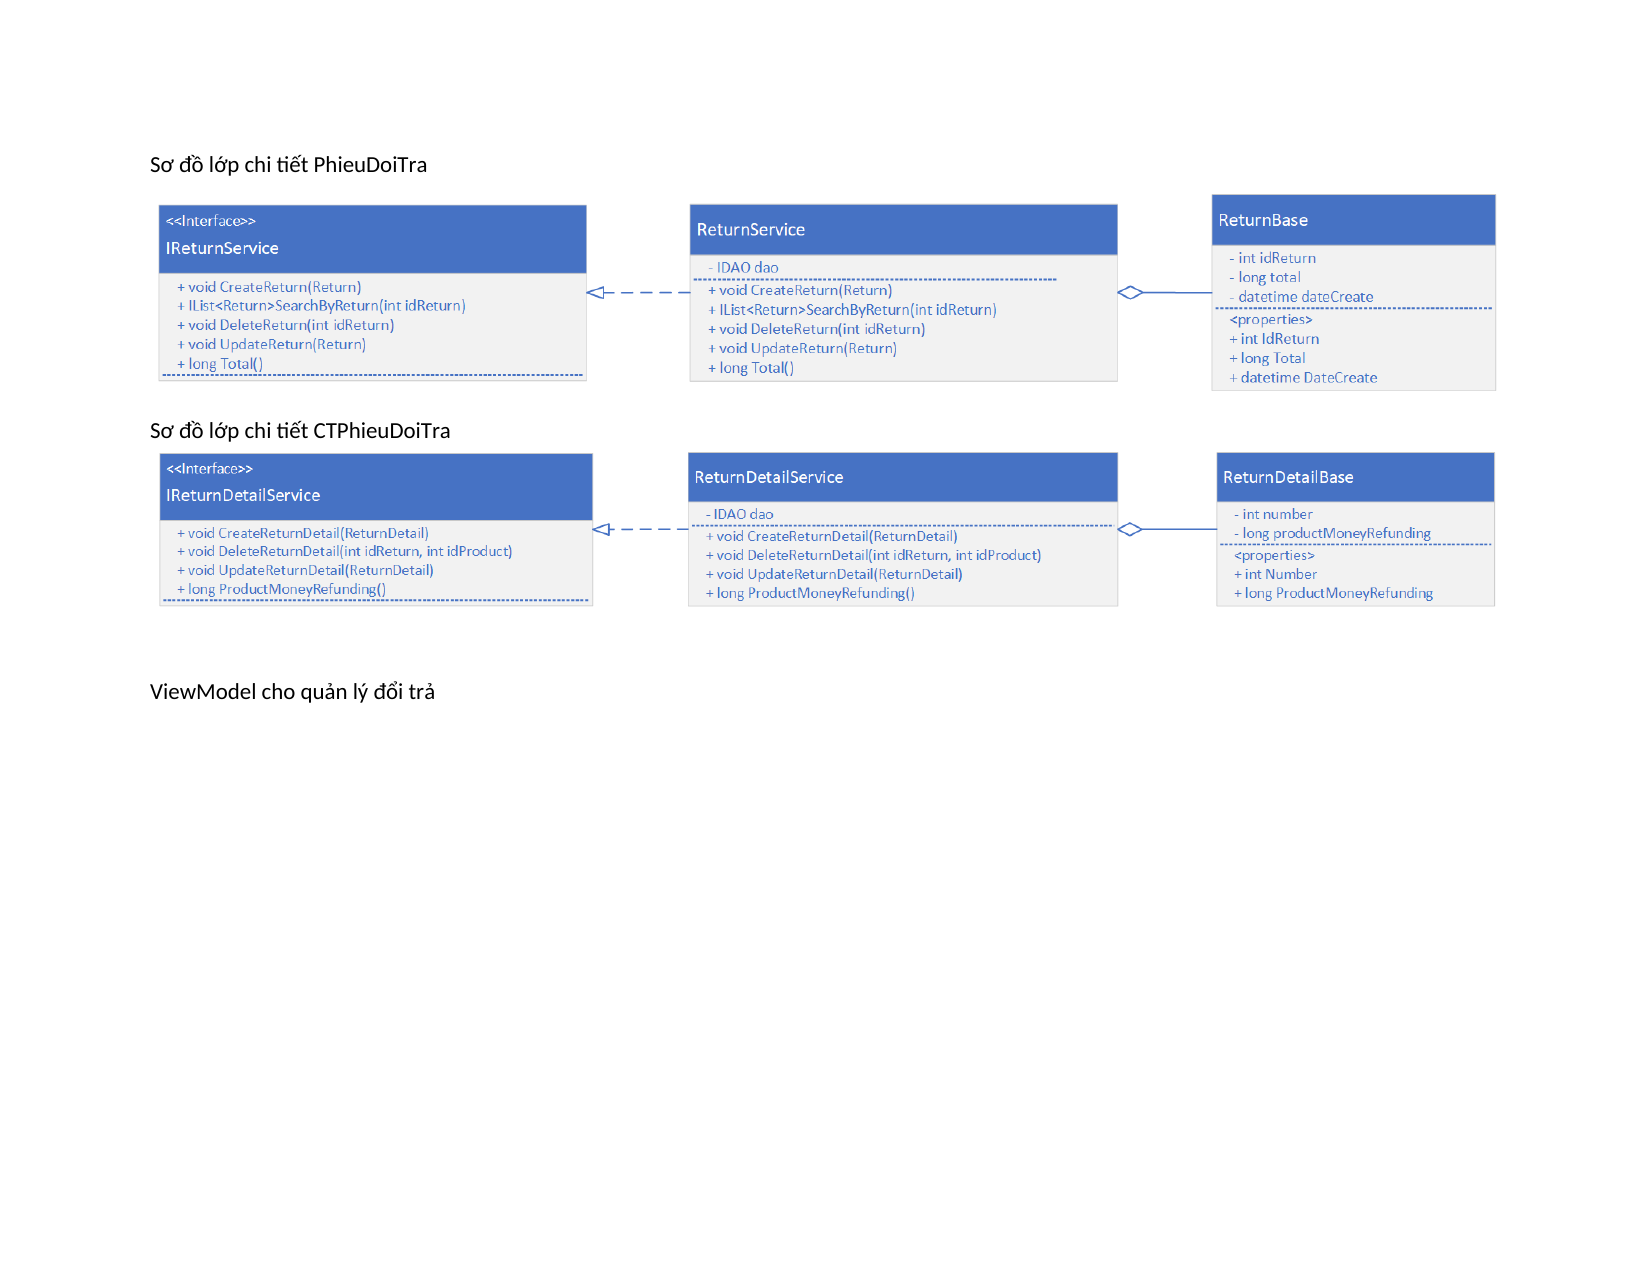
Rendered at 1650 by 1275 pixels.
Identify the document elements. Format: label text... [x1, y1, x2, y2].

text Sơ đồ lớp chi tiết PhieuDoiTra [150, 150, 1500, 178]
text ViewModel cho quản lý đổi trả [150, 677, 1500, 705]
picture [150, 193, 1500, 395]
picture [150, 451, 1500, 610]
text Sơ đồ lớp chi tiết CTPhieuDoiTra [150, 395, 1500, 444]
